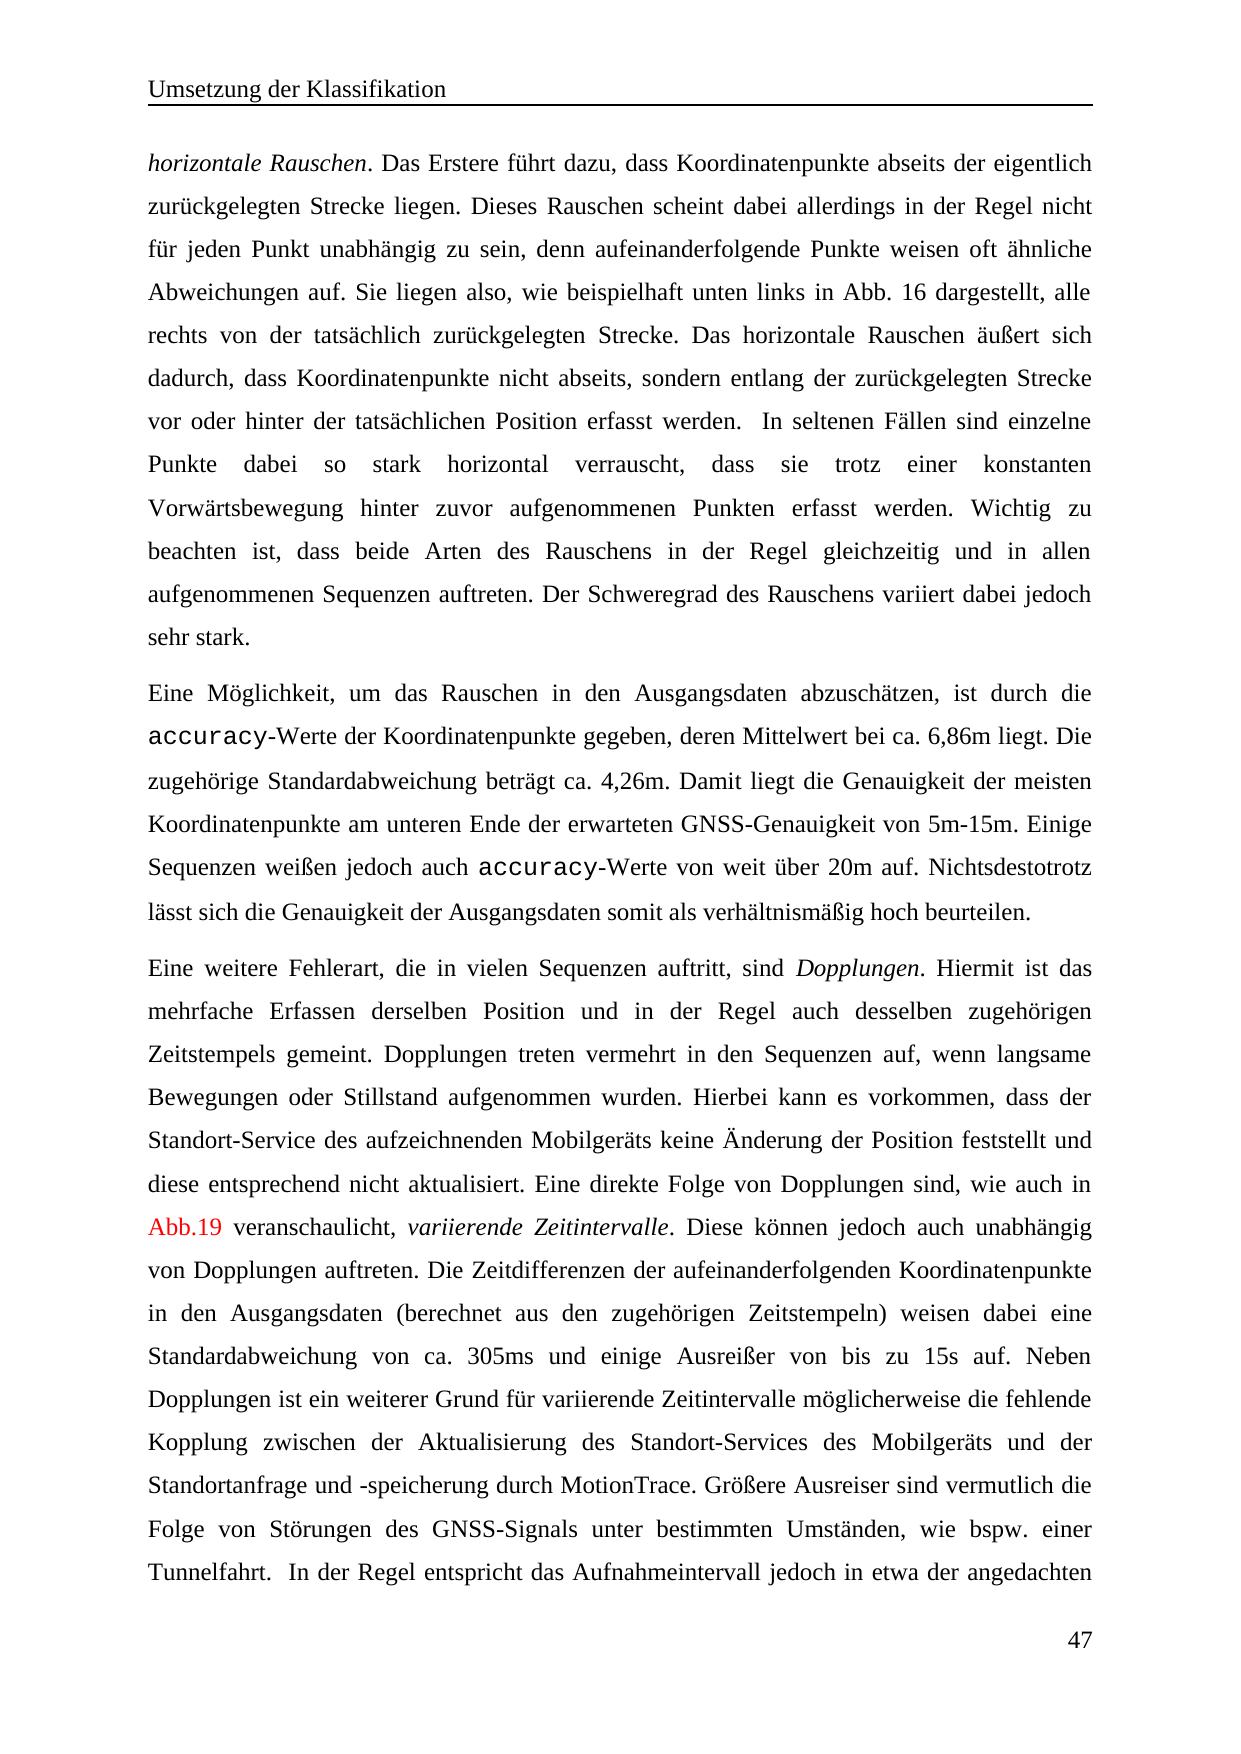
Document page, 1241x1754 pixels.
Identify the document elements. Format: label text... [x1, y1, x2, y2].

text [148, 148, 1093, 651]
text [148, 953, 1093, 1586]
text Eine Möglichkeit, um das Rauschen in den Ausgangsdaten abzuschätzen, ist durch die accuracy-Werte der Koordinatenpunkte gegeben, deren Mittelwert bei ca. 6,86m liegt. Die zugehörige Standardabweichung beträgt ca. 4,26m. Damit liegt die Genauigkeit der meisten Koordinatenpunkte am unteren Ende der erwarteten GNSS-Genauigkeit von 5m-15m. Einige Sequenzen weißen jedoch auch accuracy-Werte von weit über 20m auf. Nichtsdestotrotz lässt sich die Genauigkeit der Ausgangsdaten somit als verhältnismäßig hoch beurteilen. [148, 678, 1093, 926]
